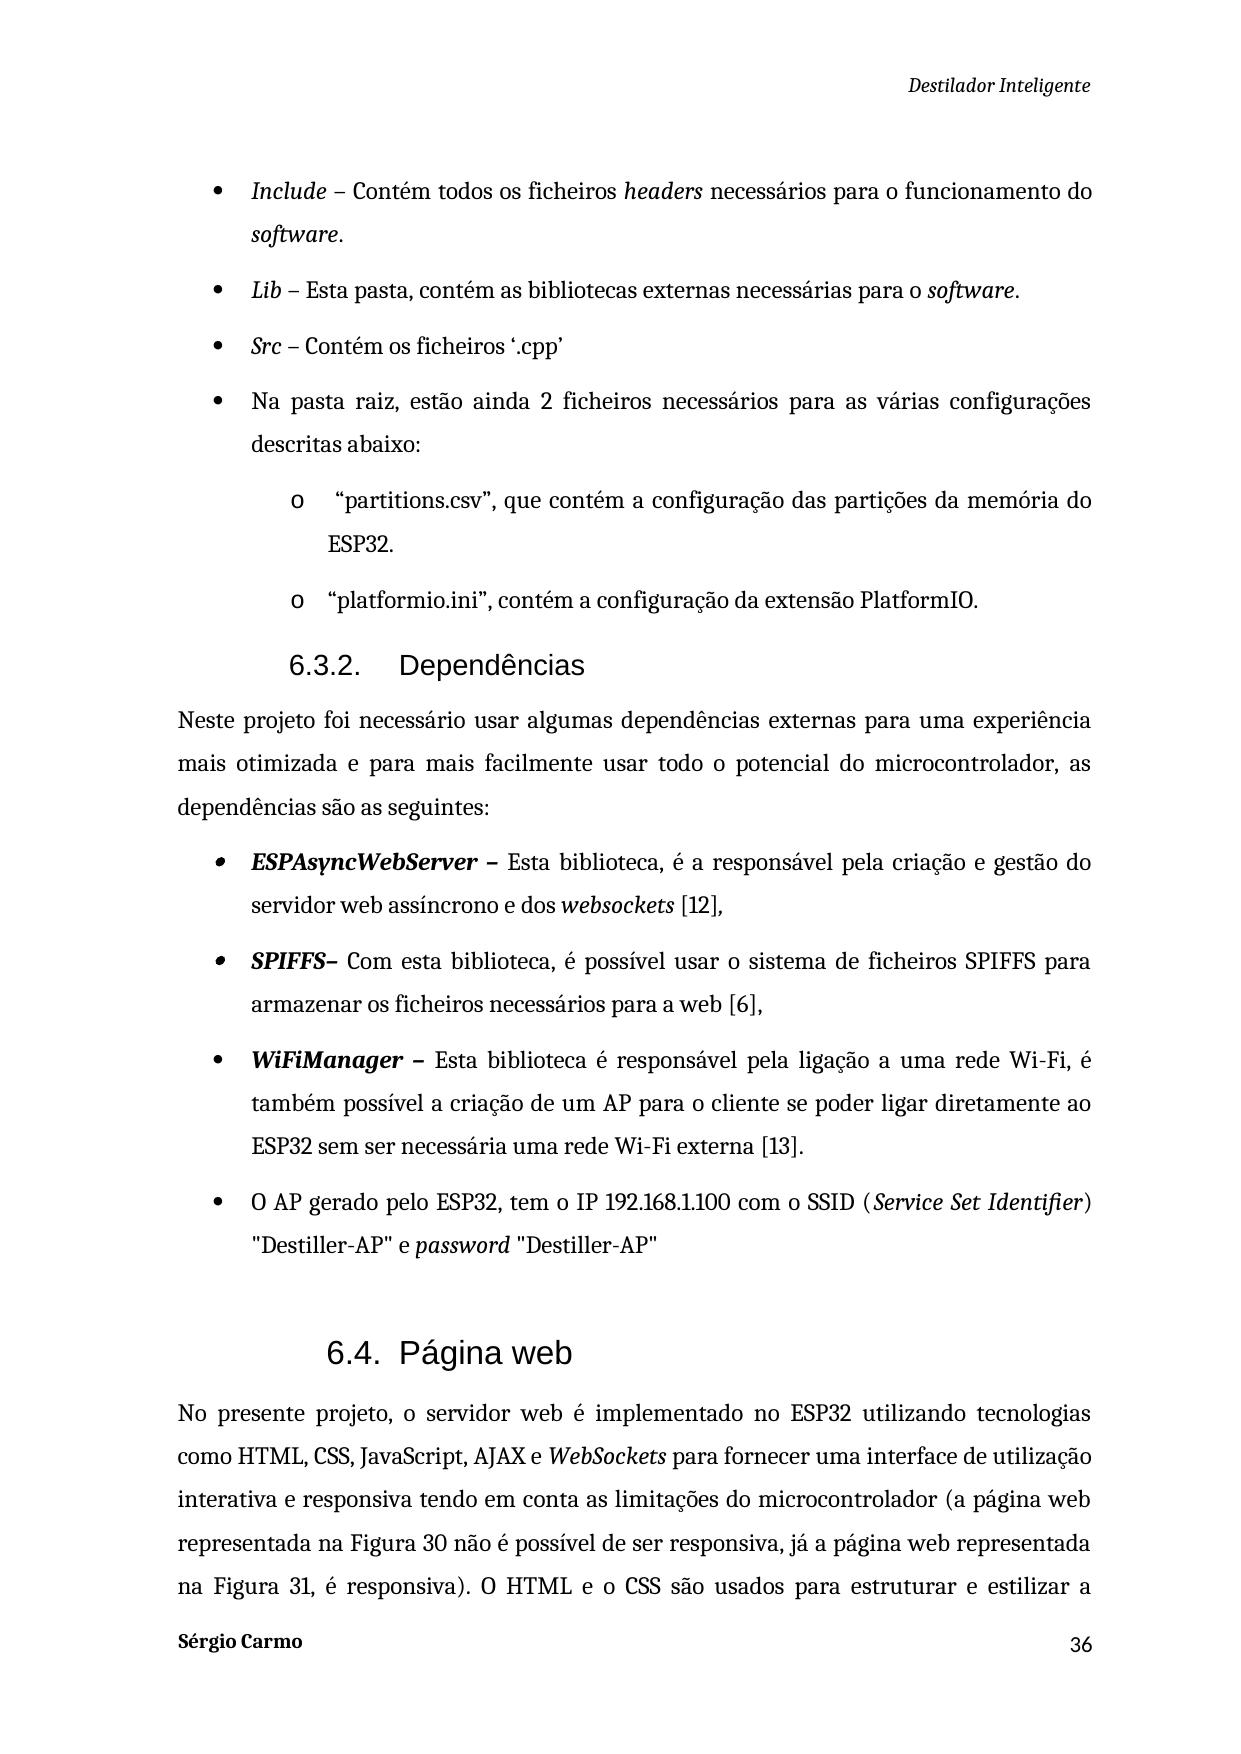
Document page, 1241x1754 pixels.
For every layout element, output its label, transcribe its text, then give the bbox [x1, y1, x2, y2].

list Include – Contém todos os ficheiros headers necessários para o funcionamento do software. [213, 177, 1092, 249]
list Src – Contém os ficheiros ‘.cpp’ [213, 332, 1092, 360]
list WiFiManager – Esta biblioteca é responsável pela ligação a uma rede Wi-Fi, é também possível a criação de um AP para o cliente se poder ligar diretamente ao ESP32 sem ser necessária uma rede Wi-Fi externa. [213, 1046, 1092, 1161]
subtitle Página web [326, 1333, 1092, 1372]
list ESPAsyncWebServer – Esta biblioteca, é a responsável pela criação e gestão do servidor web assíncrono e dos websockets, [213, 848, 1092, 920]
list SPIFFS– Com esta biblioteca, é possível usar o sistema de ficheiros SPIFFS para armazenar os ficheiros necessários para a web, [213, 947, 1092, 1019]
list “platformio.ini”, contém a configuração da extensão PlatformIO. [290, 586, 1092, 616]
subtitle Dependências [288, 648, 1092, 681]
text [177, 1399, 1092, 1600]
list Lib – Esta pasta, contém as bibliotecas externas necessárias para o software. [213, 276, 1092, 305]
list Na pasta raiz, estão ainda 2 ficheiros necessários para as várias configurações descritas abaixo: [213, 387, 1092, 459]
list O AP gerado pelo ESP32, tem o IP 192.168.1.100 com o SSID (Service Set Identifier) "Destiller-AP" e password "Destiller-AP" [213, 1187, 1092, 1259]
text Neste projeto foi necessário usar algumas dependências externas para uma experiência mais otimizada e para mais facilmente usar todo o potencial do microcontrolador, as dependências são as seguintes: [177, 706, 1092, 821]
list “partitions.csv”, que contém a configuração das partições da memória do ESP32. [290, 486, 1092, 559]
